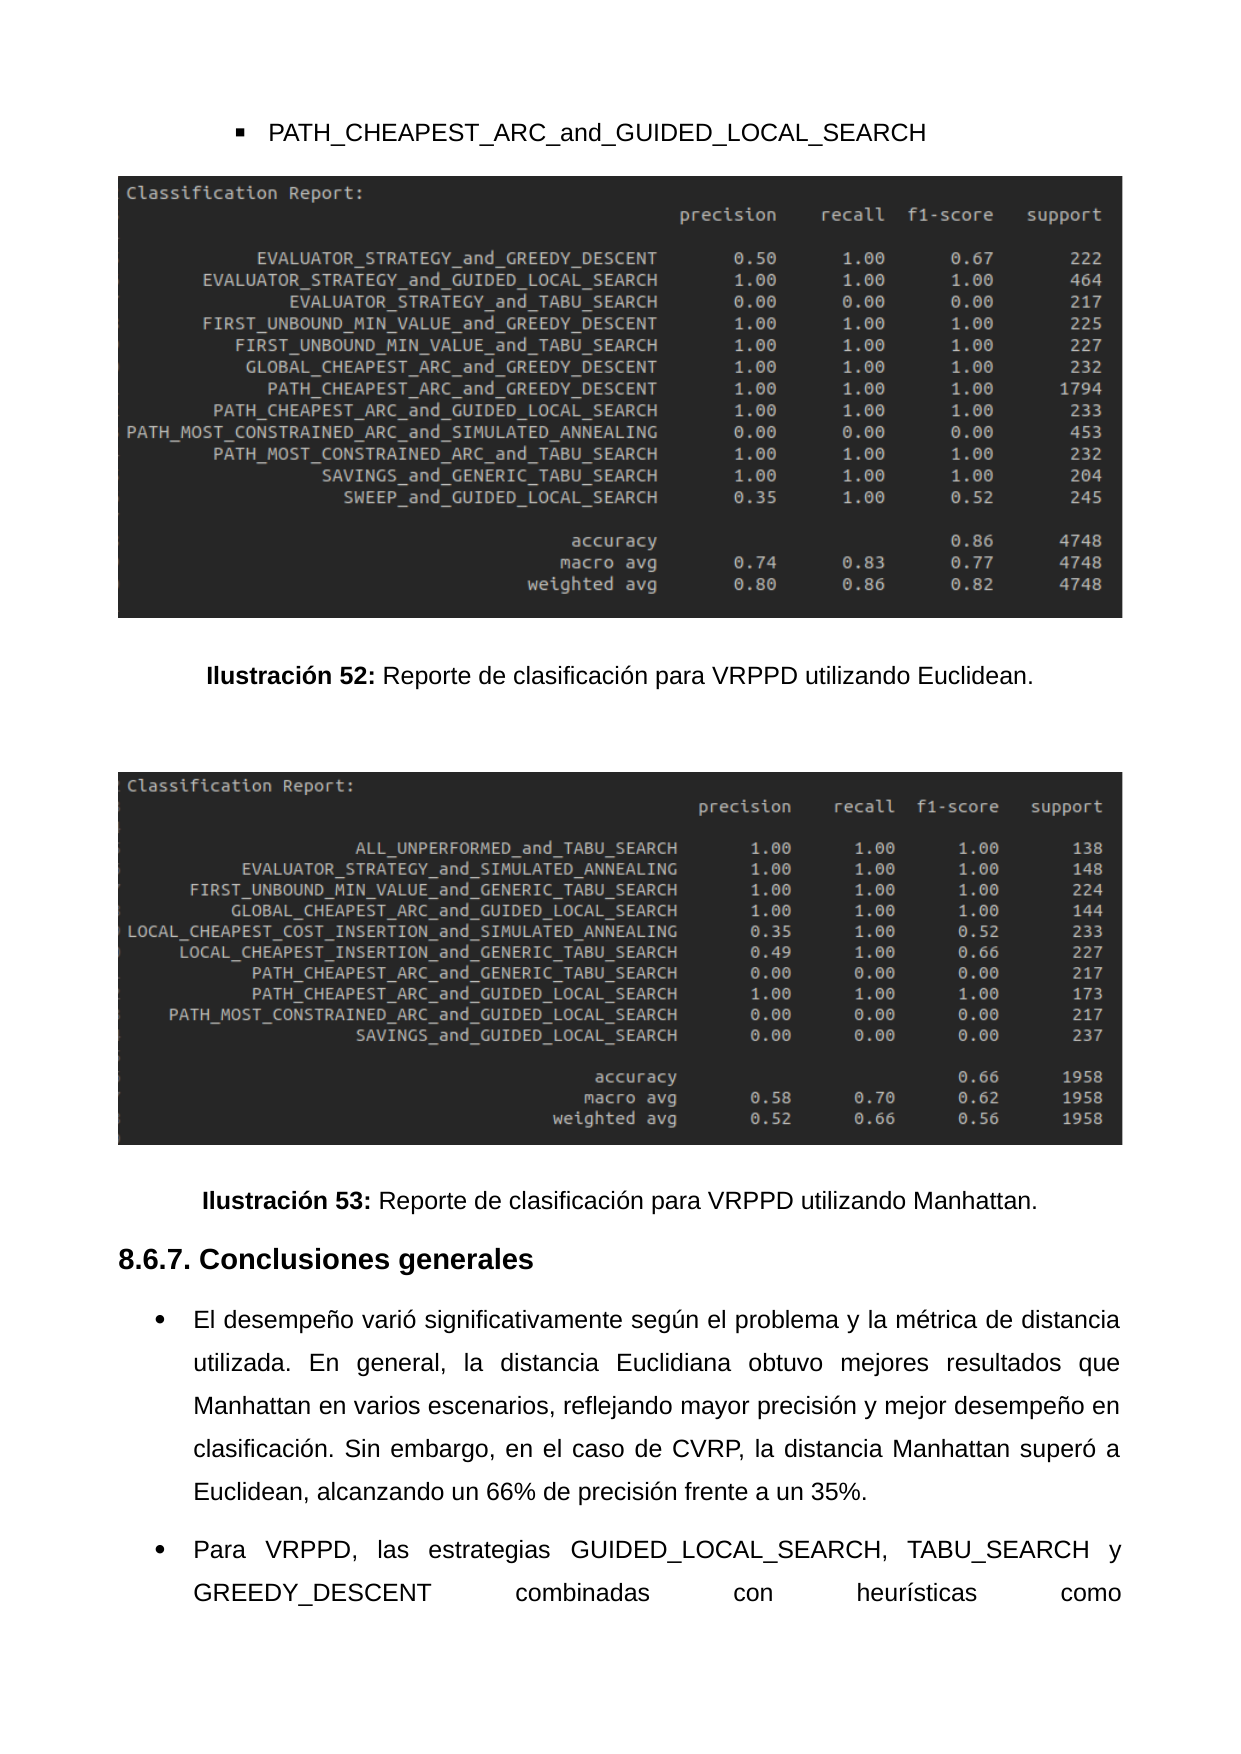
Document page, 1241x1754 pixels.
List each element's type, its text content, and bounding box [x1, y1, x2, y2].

list PATH_CHEAPEST_ARC_and_GUIDED_LOCAL_SEARCH [231, 118, 1122, 147]
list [156, 1535, 1122, 1607]
list El desempeño varió significativamente según el problema y la métrica de distancia utilizada. En general, la distancia Euclidiana obtuvo mejores resultados que Manhattan en varios escenarios, reflejando mayor precisión y mejor desempeño en clasificación. Sin embargo, en el caso de CVRP, la distancia Manhattan superó a Euclidean, alcanzando un 66% de precisión frente a un 35%. [156, 1305, 1122, 1506]
text 8.6.7. Conclusiones generales [118, 1242, 1122, 1275]
text Ilustración 53: Reporte de clasificación para VRPPD utilizando Manhattan. [118, 1145, 1122, 1215]
picture [118, 772, 1123, 1145]
picture [118, 176, 1123, 618]
text Ilustración 52: Reporte de clasificación para VRPPD utilizando Euclidean. [118, 618, 1122, 690]
